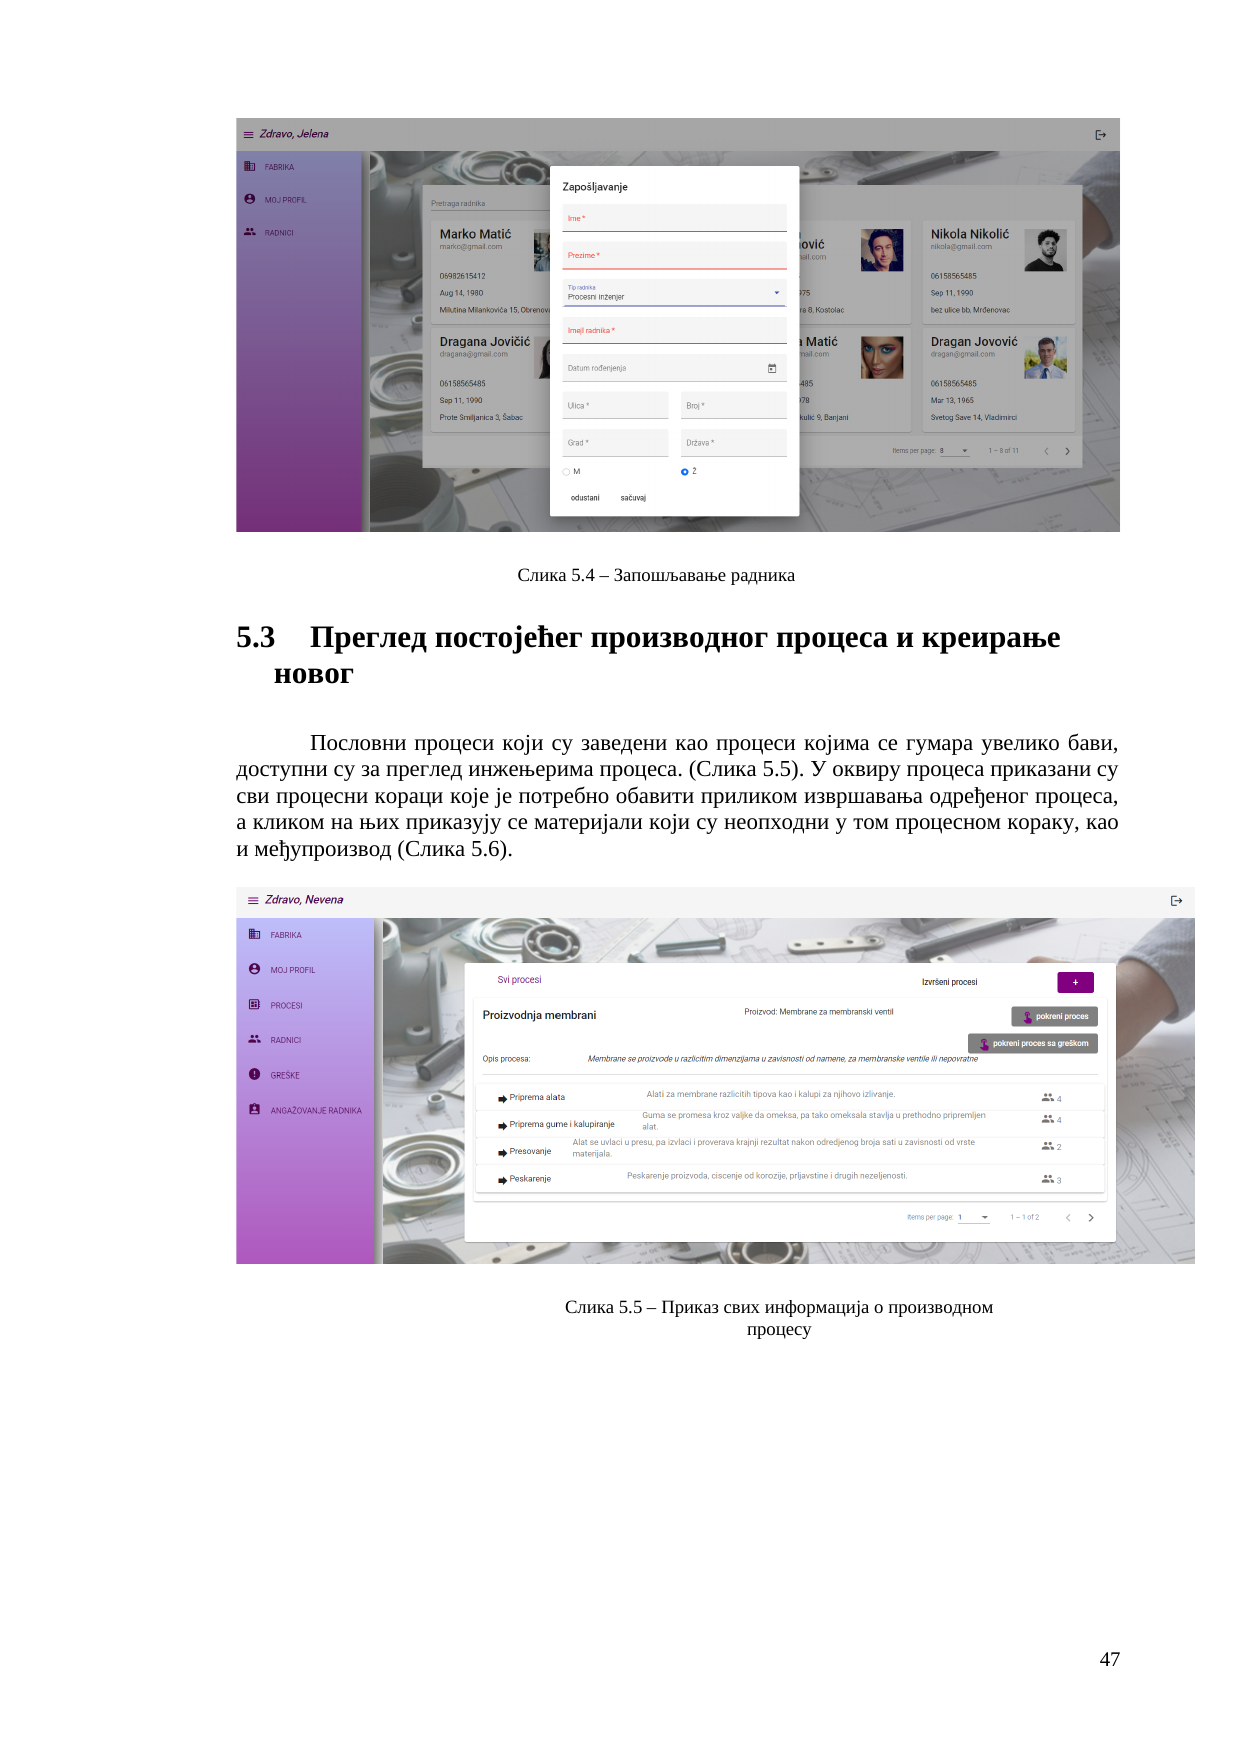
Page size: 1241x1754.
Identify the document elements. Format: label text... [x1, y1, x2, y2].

picture [236, 118, 1121, 532]
text Пословни процеси који су заведени као процеси којима се гумара увелико бави, доступни су за преглед инжењерима процеса. (Слика 5.5). У оквиру процеса приказани су сви процесни кораци које је потребно обавити приликом извршавања одређеног процеса, а кликом на њих приказују се материјали који су неопходни у том процесном кораку, као и међупроизвод (Слика 5.6). [236, 729, 1120, 861]
subtitle Преглед постојећег производног процеса и креирање новог [236, 618, 1120, 690]
picture [236, 887, 1195, 1264]
